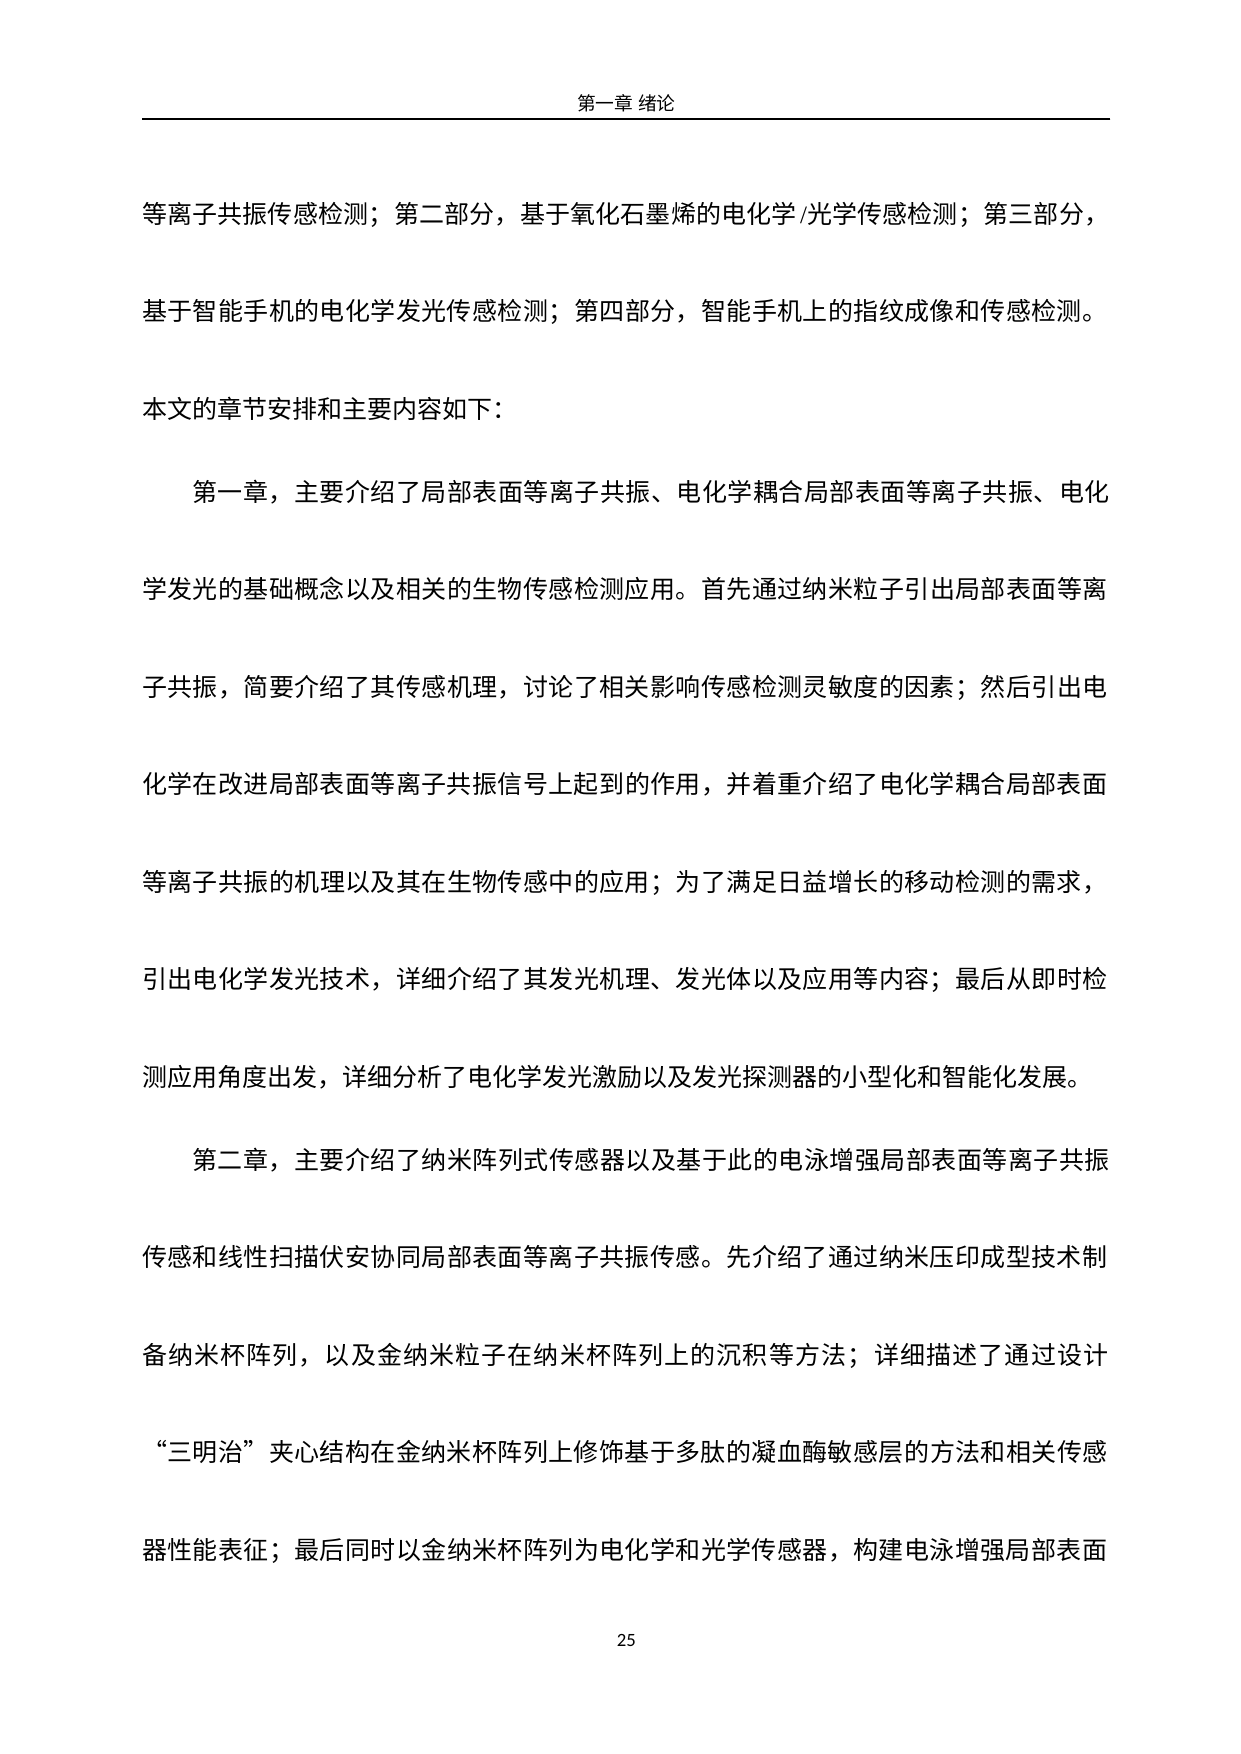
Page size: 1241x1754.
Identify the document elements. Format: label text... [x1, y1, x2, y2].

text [142, 180, 1110, 440]
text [142, 1126, 1110, 1581]
text 第一章，主要介绍了局部表面等离子共振、电化学耦合局部表面等离子共振、电化学发光的基础概念以及相关的生物传感检测应用。首先通过纳米粒子引出局部表面等离子共振，简要介绍了其传感机理，讨论了相关影响传感检测灵敏度的因素；然后引出电化学在改进局部表面等离子共振信号上起到的作用，并着重介绍了电化学耦合局部表面等离子共振的机理以及其在生物传感中的应用；为了满足日益增长的移动检测的需求，引出电化学发光技术，详细介绍了其发光机理、发光体以及应用等内容；最后从即时检测应用角度出发，详细分析了电化学发光激励以及发光探测器的小型化和智能化发展。 [142, 458, 1110, 1108]
